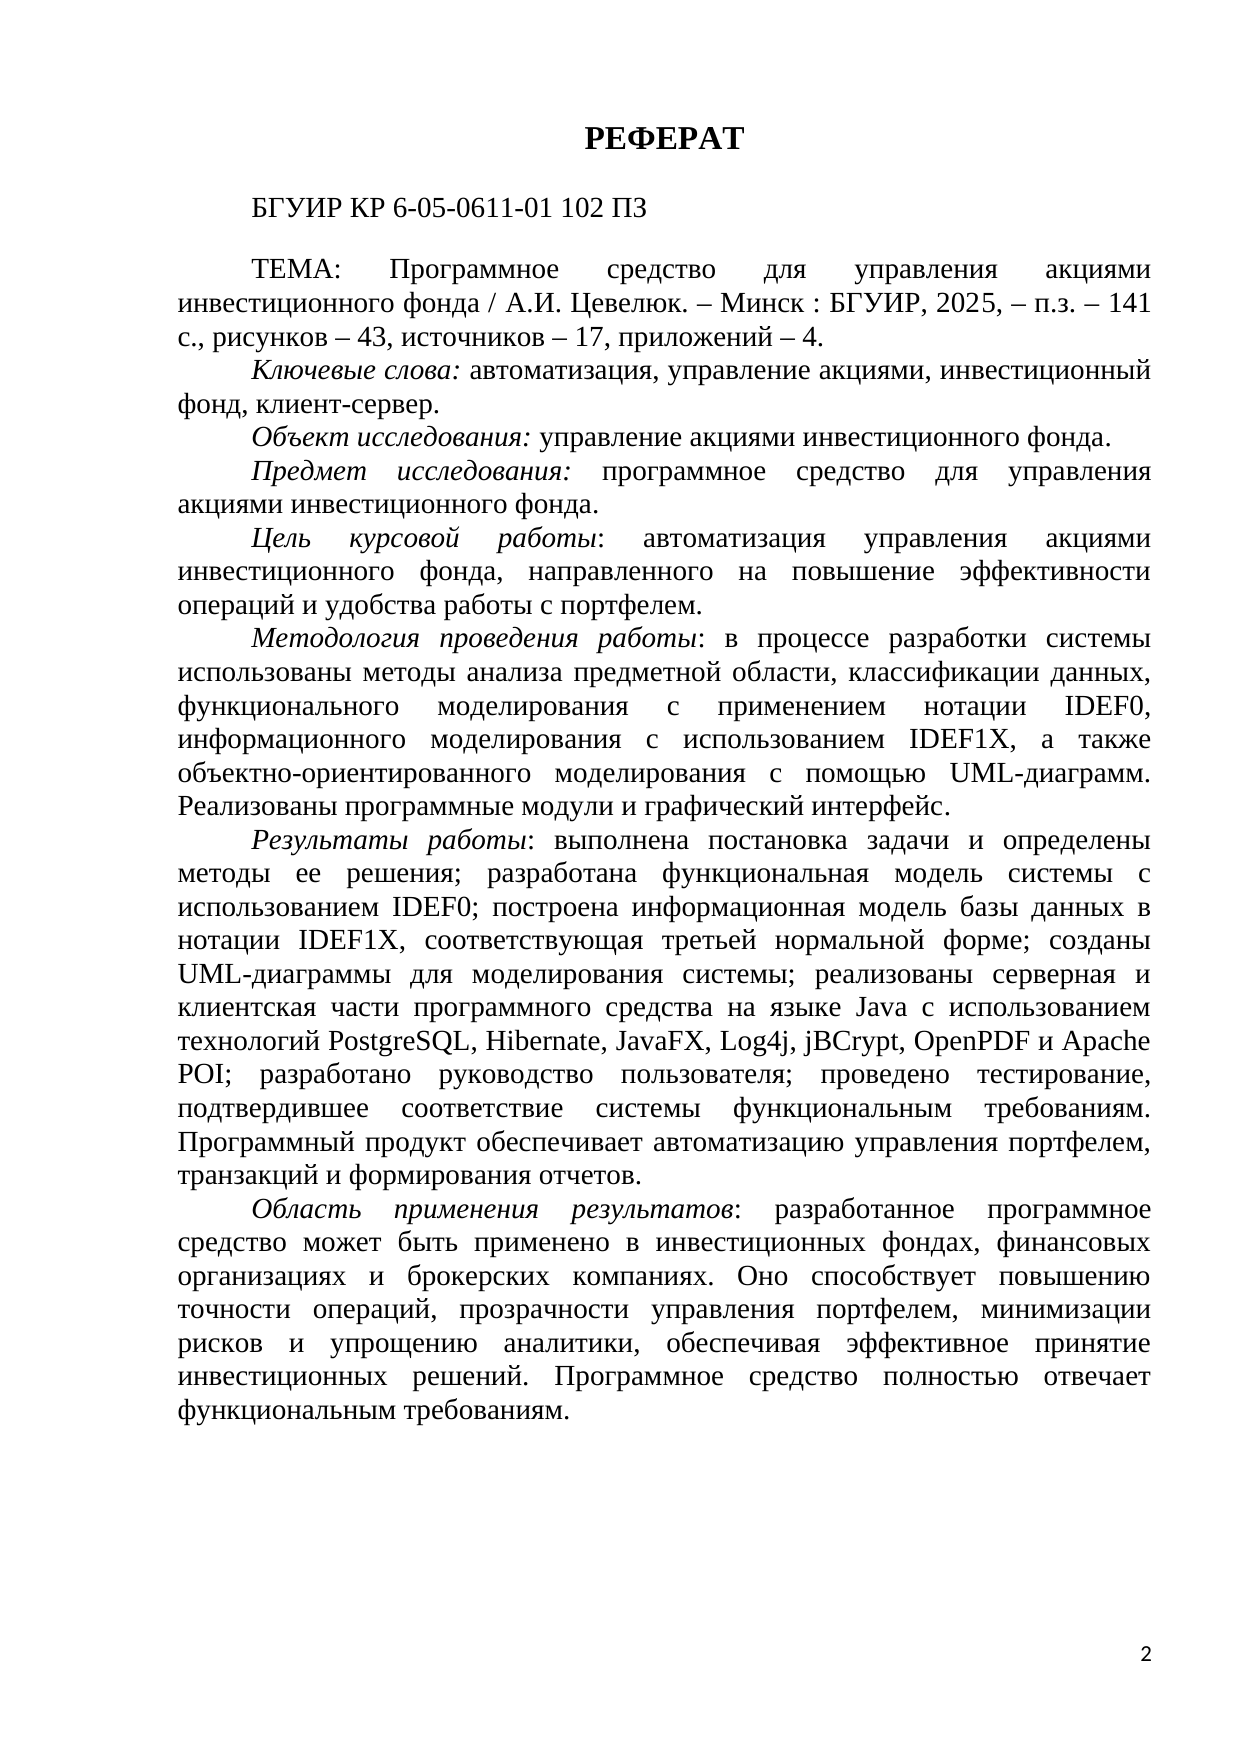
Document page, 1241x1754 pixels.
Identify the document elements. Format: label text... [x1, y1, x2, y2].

text Предмет исследования: программное средство для управления акциями инвестиционного фонда. [177, 453, 1152, 520]
text Методология проведения работы: в процессе разработки системы использованы методы анализа предметной области, классификации данных, функционального моделирования с применением нотации IDEF0, информационного моделирования с использованием IDEF1X, а также объектно-ориентированного моделирования с помощью UML-диаграмм. Реализованы программные модули и графический интерфейс. [177, 621, 1152, 822]
text Цель курсовой работы: автоматизация управления акциями инвестиционного фонда, направленного на повышение эффективности операций и удобства работы с портфелем. [177, 520, 1152, 621]
text БГУИР КР 6-05-0611-01 102 ПЗ [177, 190, 1152, 223]
text ТЕМА: Программное средство для управления акциями инвестиционного фонда / А.И. Цевелюк. – Минск : БГУИР, 2025, – п.з. – 141 с., рисунков – 43, источников – 17, приложений – 4. [177, 252, 1152, 352]
text Объект исследования: управление акциями инвестиционного фонда. [177, 419, 1152, 453]
text Результаты работы: выполнена постановка задачи и определены методы ее решения; разработана функциональная модель системы с использованием IDEF0; построена информационная модель базы данных в нотации IDEF1X, соответствующая третьей нормальной форме; созданы UML-диаграммы для моделирования системы; реализованы серверная и клиентская части программного средства на языке Java с использованием технологий PostgreSQL, Hibernate, JavaFX, Log4j, jBCrypt, OpenPDF и Apache POI; разработано руководство пользователя; проведено тестирование, подтвердившее соответствие системы функциональным требованиям. Программный продукт обеспечивает автоматизацию управления портфелем, транзакций и формирования отчетов. [177, 822, 1152, 1191]
text Ключевые слова: автоматизация, управление акциями, инвестиционный фонд, клиент-сервер. [177, 352, 1152, 419]
text Реферат [177, 118, 1152, 156]
text Область применения результатов: разработанное программное средство может быть применено в инвестиционных фондах, финансовых организациях и брокерских компаниях. Оно способствует повышению точности операций, прозрачности управления портфелем, минимизации рисков и упрощению аналитики, обеспечивая эффективное принятие инвестиционных решений. Программное средство полностью отвечает функциональным требованиям. [177, 1191, 1152, 1426]
